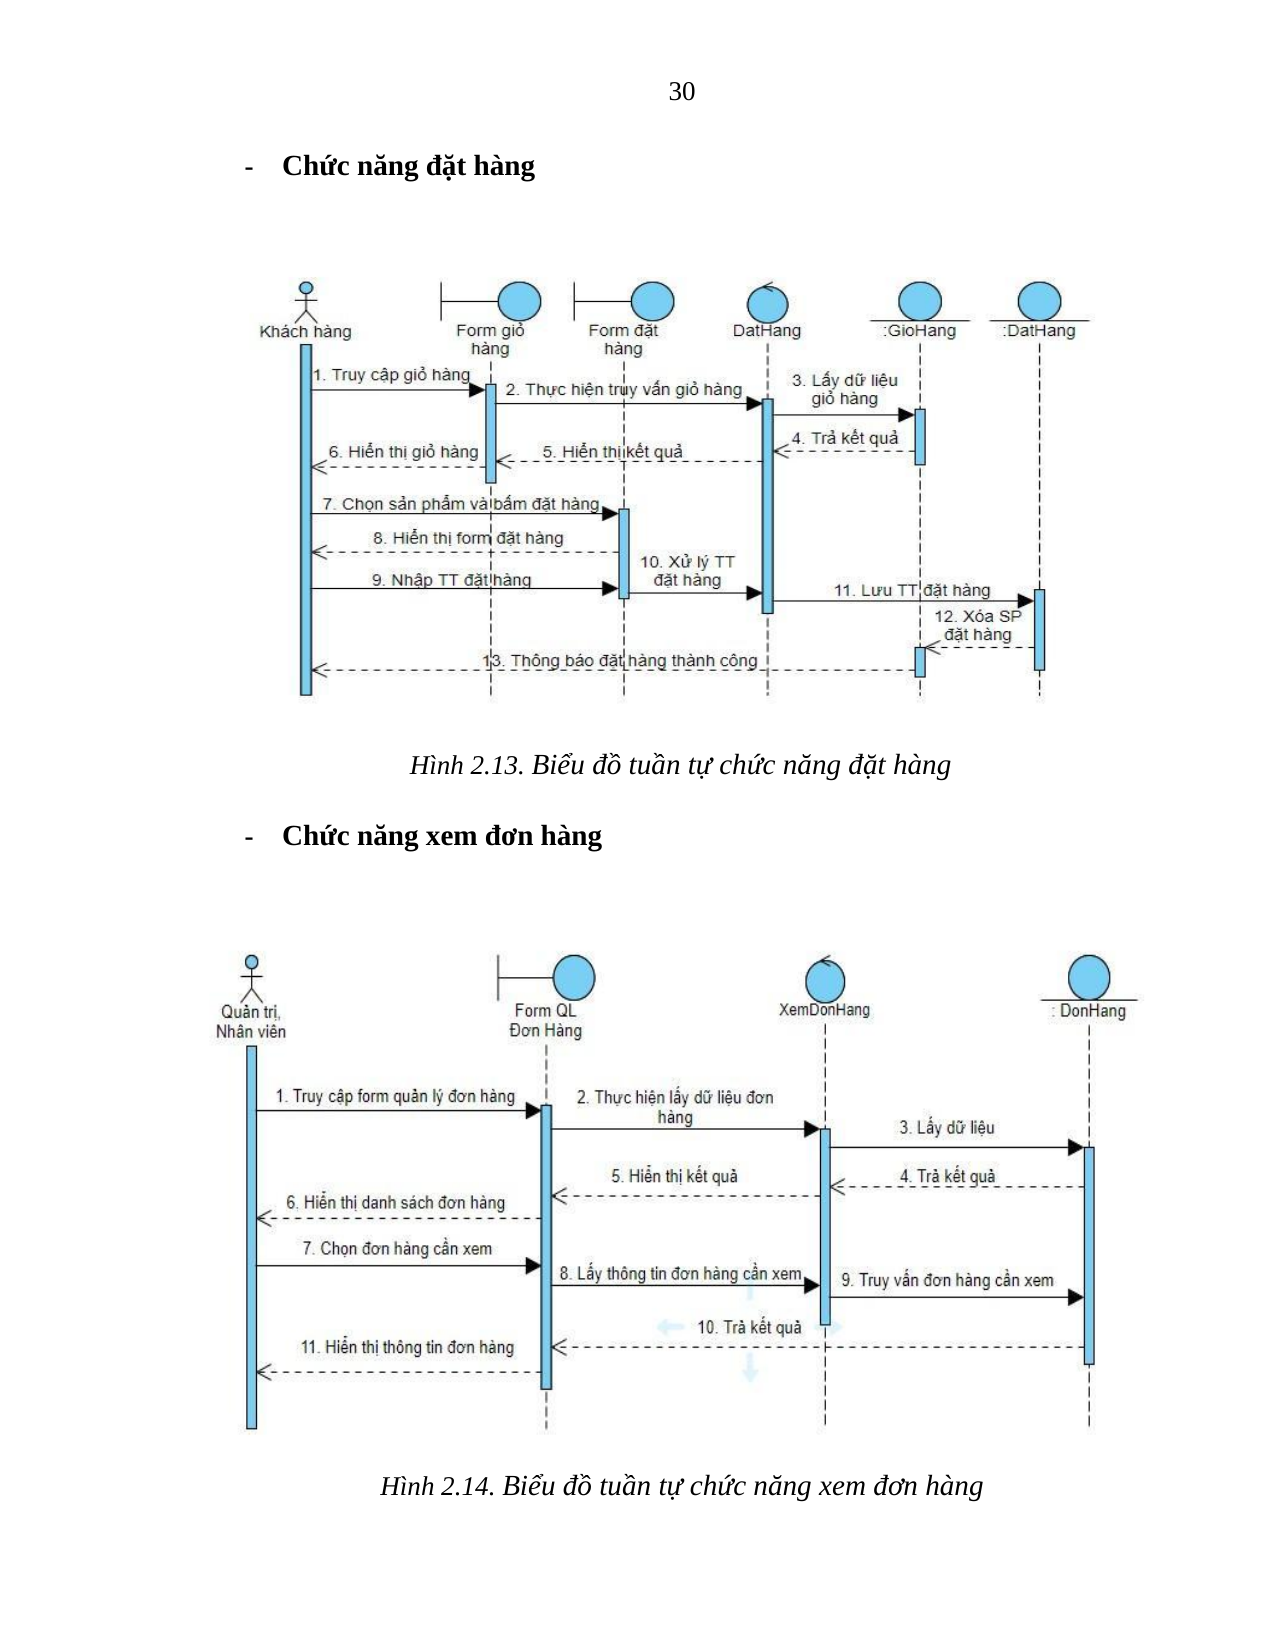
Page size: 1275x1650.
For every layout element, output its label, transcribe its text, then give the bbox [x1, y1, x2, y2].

list Chức năng đặt hàng [244, 148, 1157, 181]
list Chức năng xem đơn hàng [244, 818, 1157, 852]
text Hình 2.14. Biểu đồ tuần tự chức năng xem đơn hàng [207, 1468, 1157, 1502]
text Hình 2.13. Biểu đồ tuần tự chức năng đặt hàng [207, 747, 1157, 781]
picture [249, 260, 1115, 723]
picture [209, 930, 1155, 1444]
